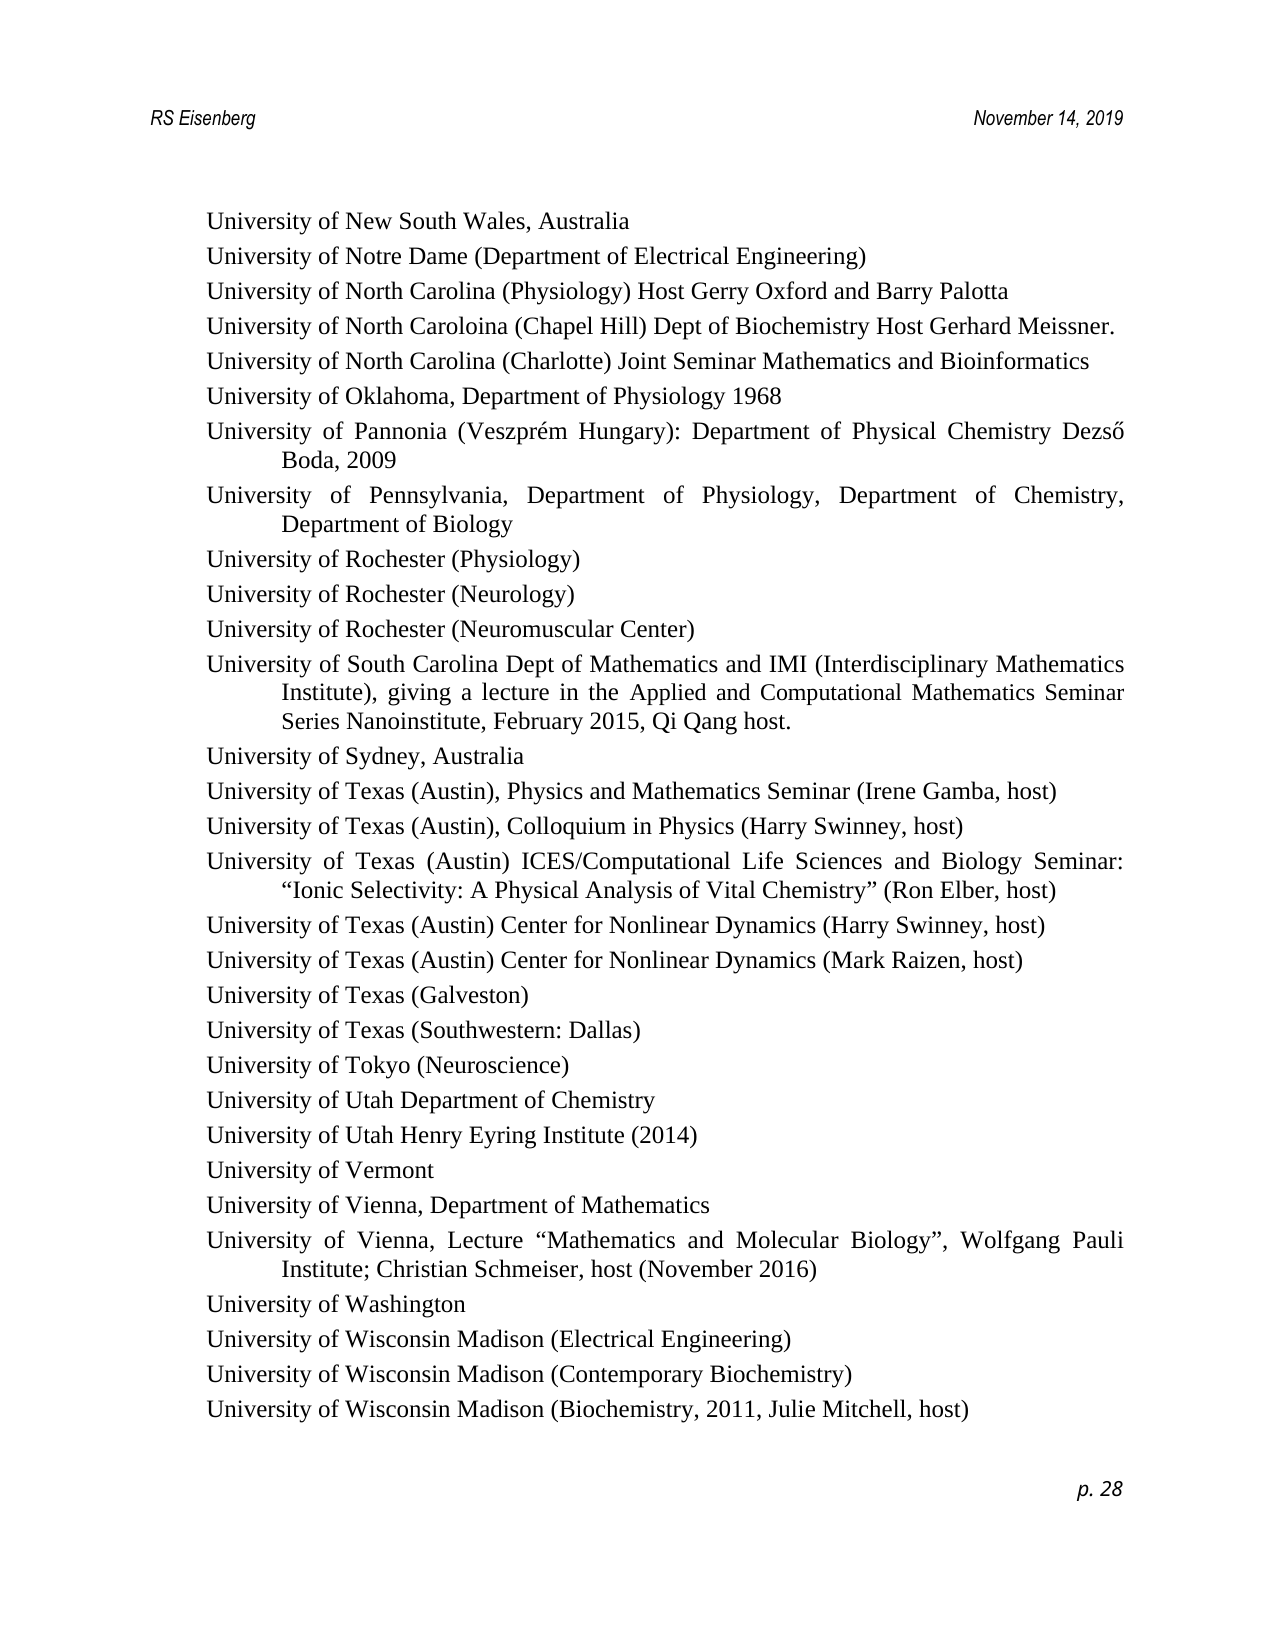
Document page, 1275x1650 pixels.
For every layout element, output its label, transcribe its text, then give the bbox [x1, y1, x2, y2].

text University of Rochester (Physiology) [206, 544, 1125, 572]
text University of North Carolina (Charlotte) Joint Seminar Mathematics and Bioinformatics [206, 346, 1125, 375]
text University of Texas (Austin) Center for Nonlinear Dynamics (Mark Raizen, host) [206, 945, 1125, 974]
text University of Rochester (Neurology) [206, 579, 1125, 607]
text University of Texas (Galveston) [206, 980, 1125, 1009]
text University of North Caroloina (Chapel Hill) Dept of Biochemistry Host Gerhard Meissner. [206, 311, 1125, 340]
text University of Rochester (Neuromuscular Center) [206, 614, 1125, 642]
text University of Texas (Austin) ICES/Computational Life Sciences and Biology Seminar: “Ionic Selectivity: A Physical Analysis of Vital Chemistry” (Ron Elber, host) [206, 846, 1125, 904]
text University of Utah Henry Eyring Institute (2014) [206, 1120, 1125, 1149]
text University of Vienna, Lecture “Mathematics and Molecular Biology”, Wolfgang Pauli Institute; Christian Schmeiser, host (November 2016) [206, 1225, 1125, 1282]
text University of Tokyo (Neuroscience) [206, 1050, 1125, 1079]
text University of Wisconsin Madison (Biochemistry, 2011, Julie Mitchell, host) [206, 1394, 1125, 1422]
text University of Notre Dame (Department of Electrical Engineering) [206, 241, 1125, 270]
text University of Oklahoma, Department of Physiology 1968 [206, 381, 1125, 410]
text University of New South Wales, Australia [206, 206, 1125, 235]
text University of Wisconsin Madison (Electrical Engineering) [206, 1324, 1125, 1352]
text University of Vienna, Department of Mathematics [206, 1190, 1125, 1219]
text University of Pannonia (Veszprém Hungary): Department of Physical Chemistry Dezső Boda, 2009 [206, 416, 1125, 474]
text University of North Carolina (Physiology) Host Gerry Oxford and Barry Palotta [206, 276, 1125, 305]
text University of Texas (Austin), Colloquium in Physics (Harry Swinney, host) [206, 811, 1125, 840]
text University of South Carolina Dept of Mathematics and IMI (Interdisciplinary Mathematics Institute), giving a lecture in the Applied and Computational Mathematics Seminar Series Nanoinstitute, February 2015, Qi Qang host. [206, 649, 1125, 735]
text University of Texas (Austin) Center for Nonlinear Dynamics (Harry Swinney, host) [206, 910, 1125, 939]
text University of Wisconsin Madison (Contemporary Biochemistry) [206, 1359, 1125, 1387]
text University of Washington [206, 1289, 1125, 1317]
text University of Sydney, Australia [206, 741, 1125, 770]
text University of Pennsylvania, Department of Physiology, Department of Chemistry, Department of Biology [206, 480, 1125, 537]
text University of Vermont [206, 1155, 1125, 1184]
text University of Utah Department of Chemistry [206, 1085, 1125, 1114]
text University of Texas (Austin), Physics and Mathematics Seminar (Irene Gamba, host) [206, 776, 1125, 805]
text University of Texas (Southwestern: Dallas) [206, 1015, 1125, 1044]
